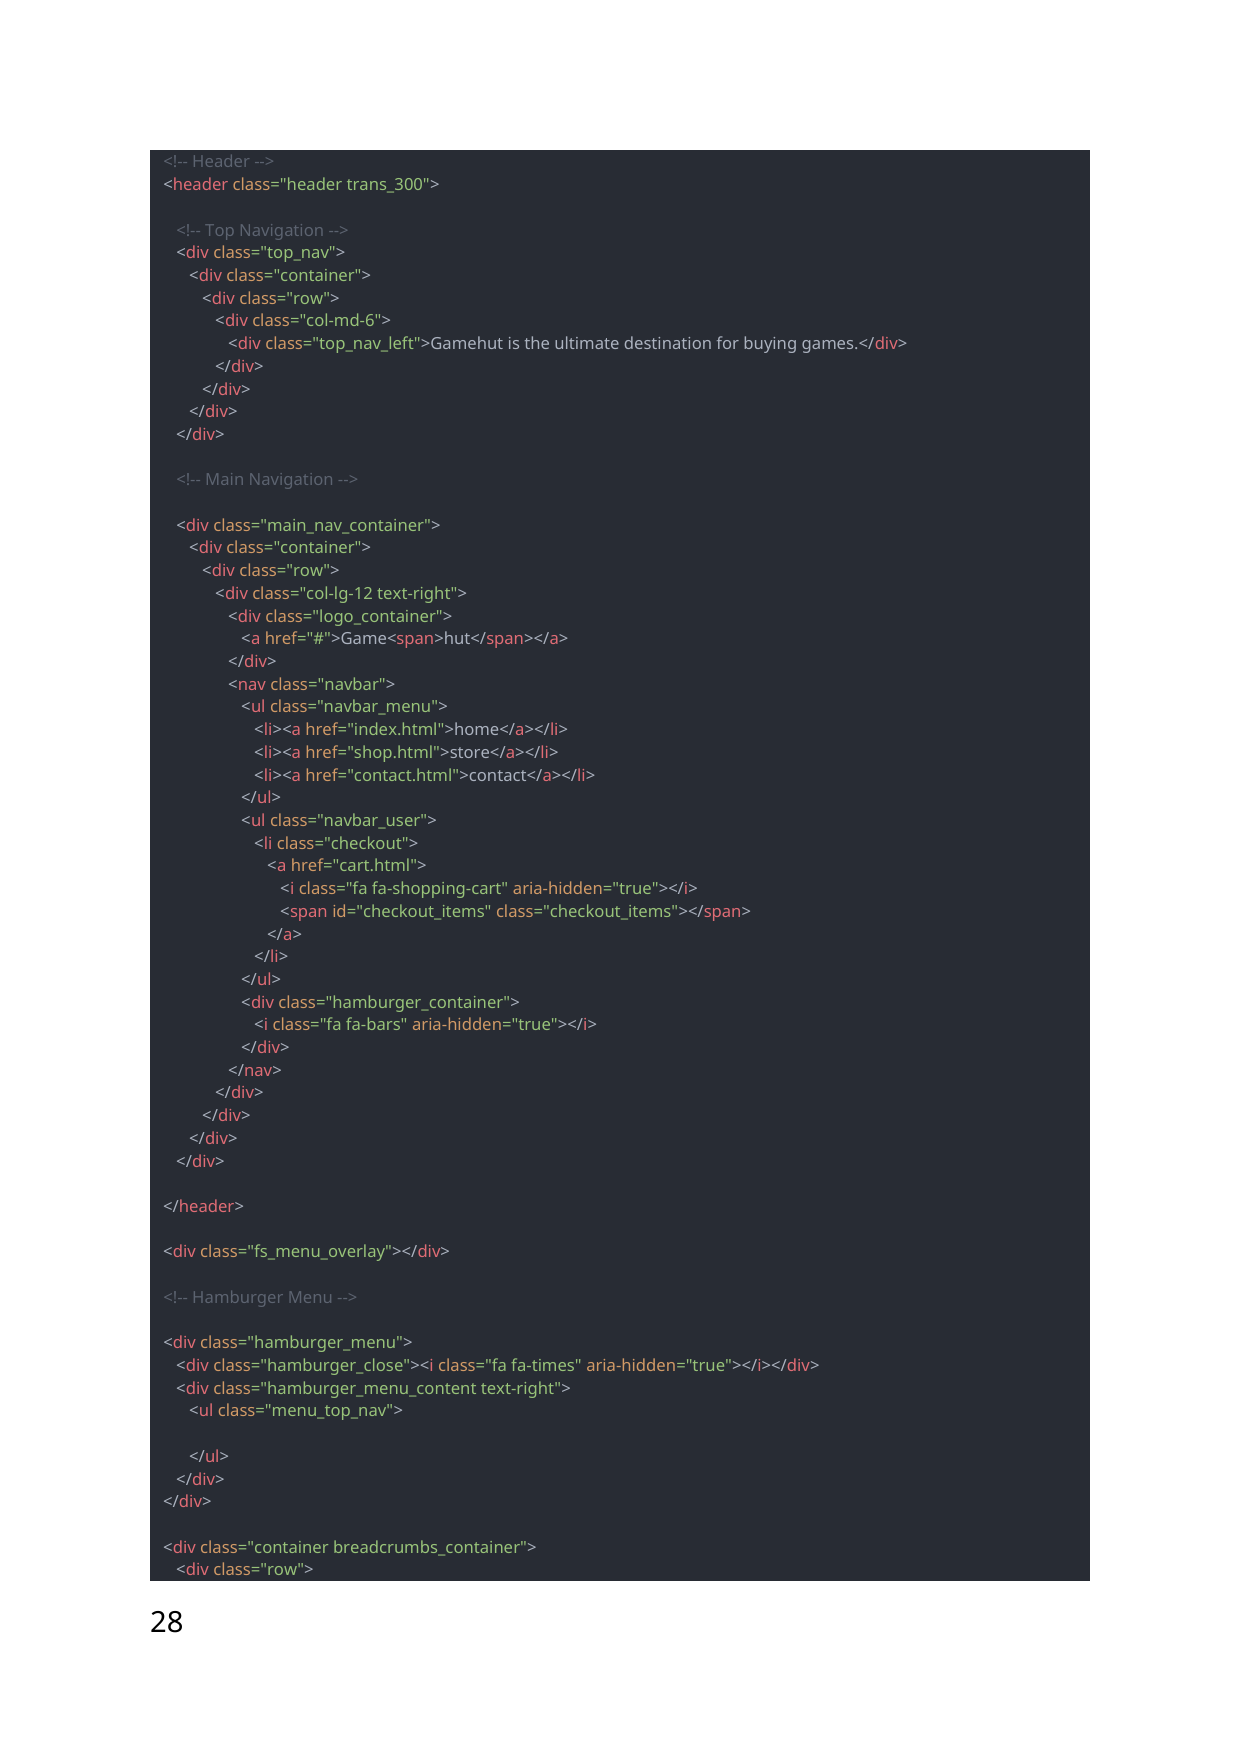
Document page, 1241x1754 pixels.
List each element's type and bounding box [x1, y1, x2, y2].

text [150, 150, 1090, 1581]
